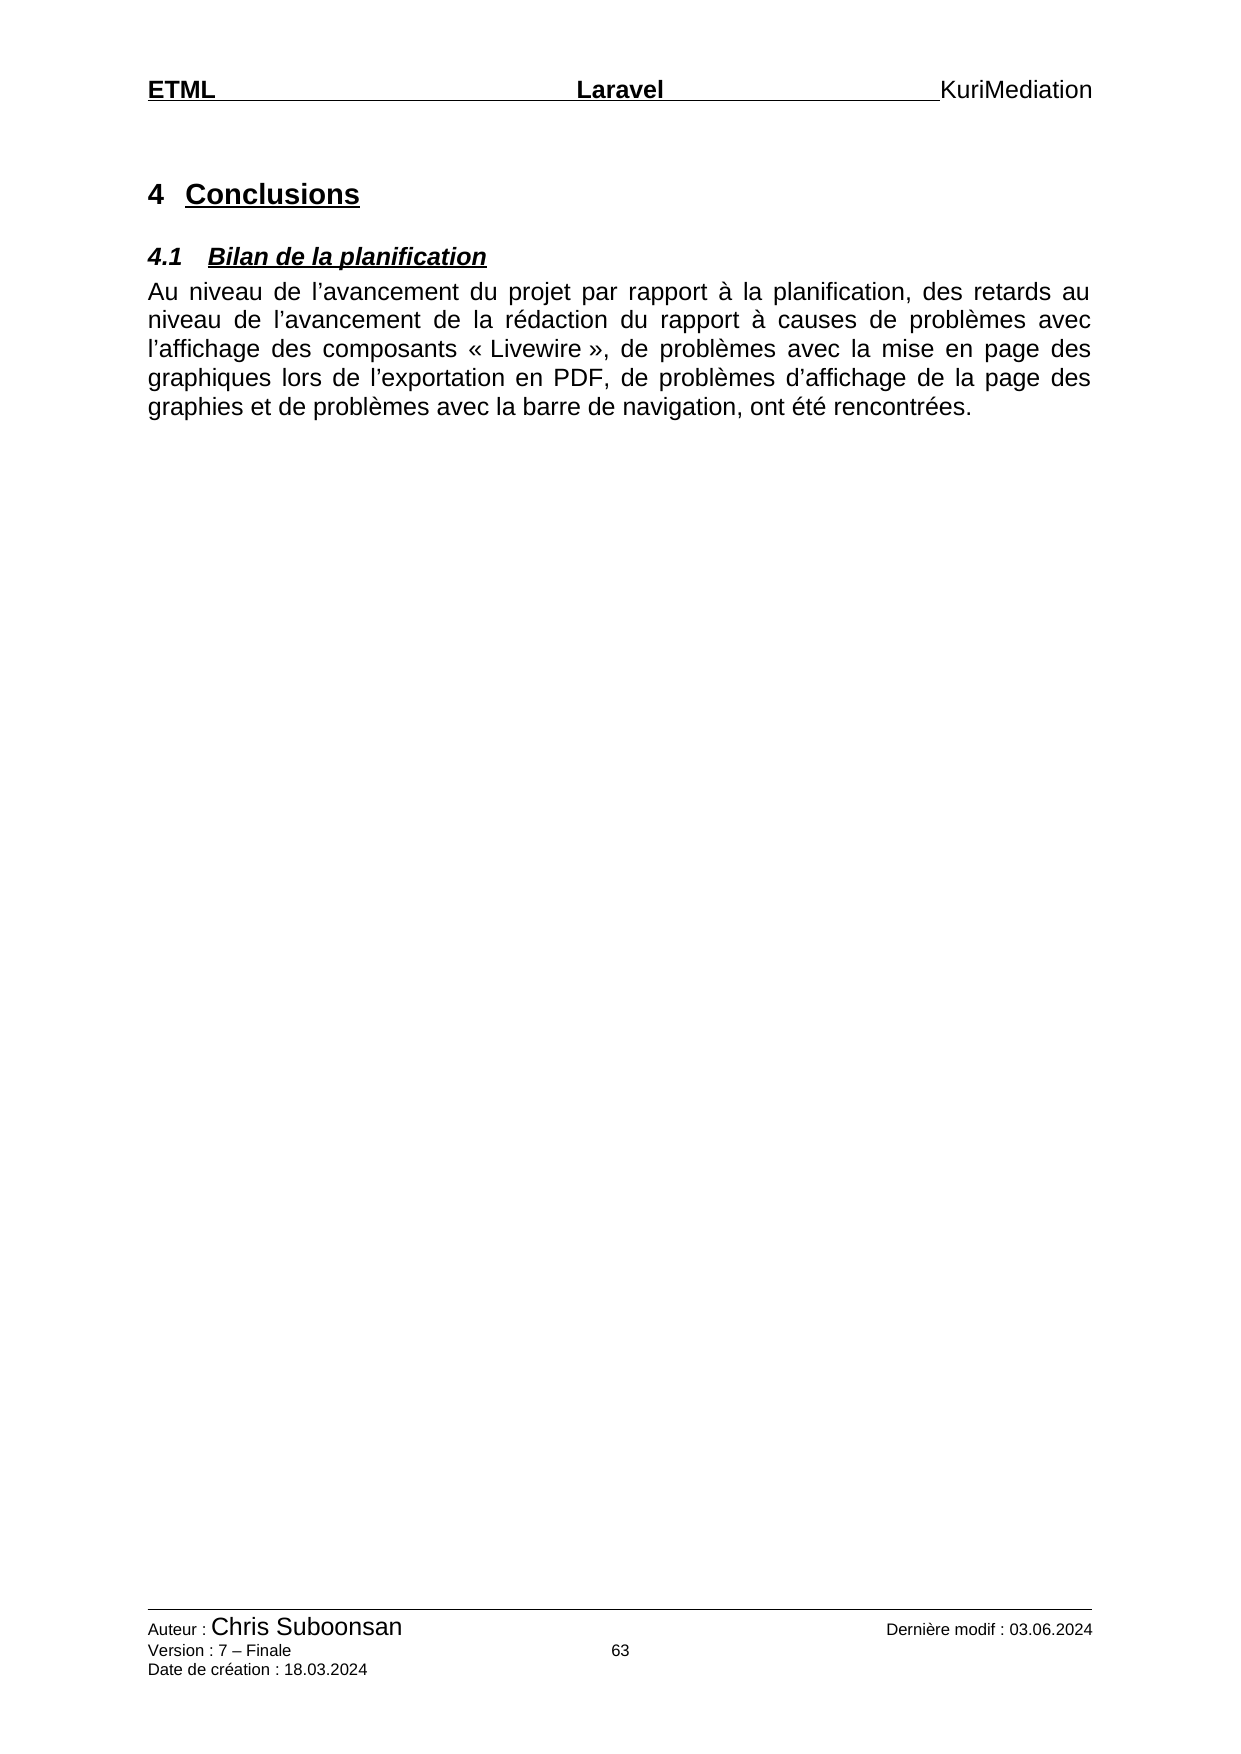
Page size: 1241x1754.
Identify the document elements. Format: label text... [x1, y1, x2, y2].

subtitle Bilan de la planification [148, 241, 1092, 270]
subtitle Conclusions [148, 177, 1092, 210]
text Au niveau de l’avancement du projet par rapport à la planification, des retards au niveau de l’avancement de la rédaction du rapport à causes de problèmes avec l’affichage des composants « Livewire », de problèmes avec la mise en page des graphiques lors de l’exportation en PDF, de problèmes d’affichage de la page des graphies et de problèmes avec la barre de navigation, ont été rencontrées. [148, 276, 1092, 420]
